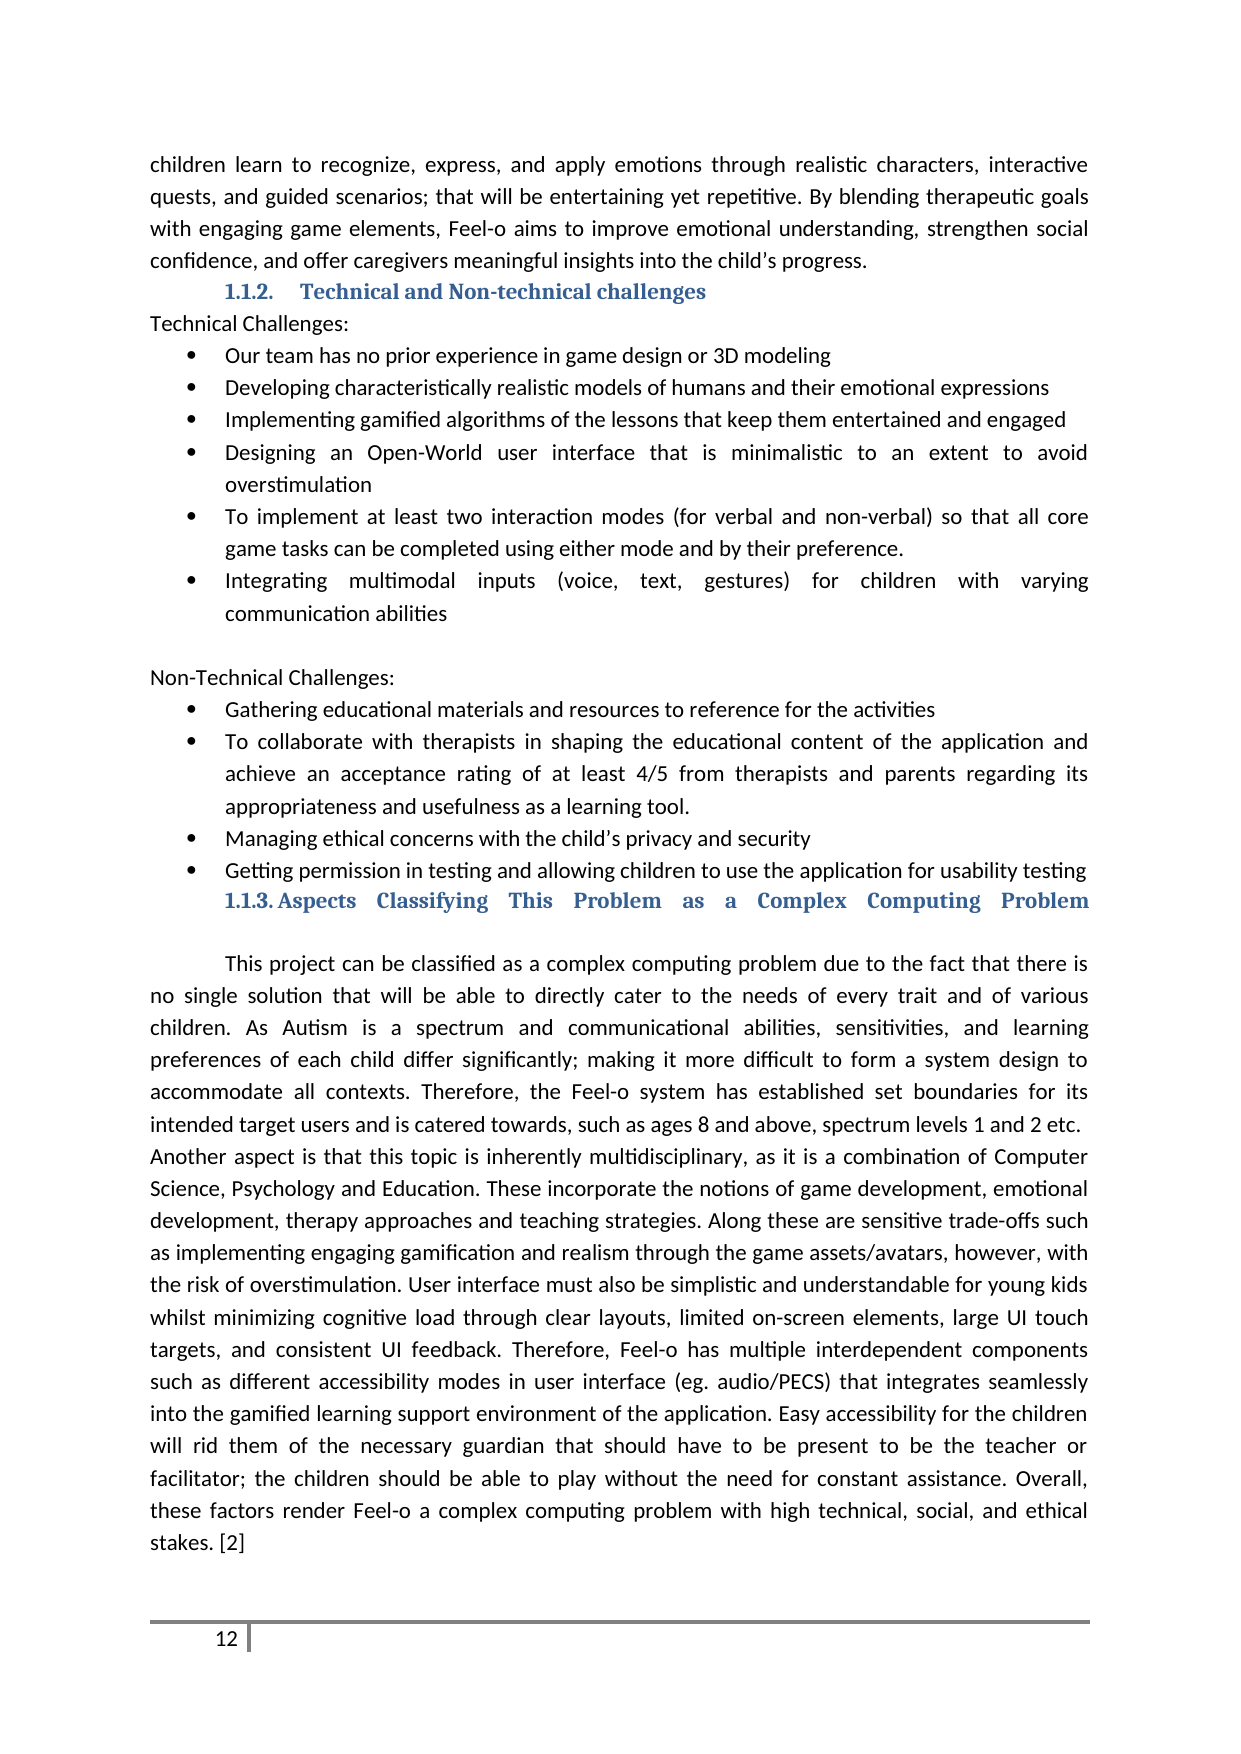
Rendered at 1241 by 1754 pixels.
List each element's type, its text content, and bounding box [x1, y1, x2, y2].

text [150, 150, 1090, 274]
list To collaborate with therapists in shaping the educational content of the application and achieve an acceptance rating of at least 4/5 from therapists and parents regarding its appropriateness and usefulness as a learning tool. [187, 727, 1090, 820]
list Developing characteristically realistic models of humans and their emotional expressions [187, 373, 1090, 401]
list Getting permission in testing and allowing children to use the application for usability testing [187, 856, 1090, 884]
list Gathering educational materials and resources to reference for the activities [187, 695, 1090, 723]
list Managing ethical concerns with the child’s privacy and security [187, 824, 1090, 852]
list Designing an Open-World user interface that is minimalistic to an extent to avoid overstimulation [187, 438, 1090, 498]
subtitle 1.1.2. Technical and Non-technical challenges [225, 279, 1090, 305]
text Non-Technical Challenges: [150, 663, 1090, 691]
text This project can be classified as a complex computing problem due to the fact that there is no single solution that will be able to directly cater to the needs of every trait and of various children. As Autism is a spectrum and communicational abilities, sensitivities, and learning preferences of each child differ significantly; making it more difficult to form a system design to accommodate all contexts. Therefore, the Feel-o system has established set boundaries for its intended target users and is catered towards, such as ages 8 and above, spectrum levels 1 and 2 etc. [150, 949, 1090, 1138]
subtitle 1.1.3. Aspects Classifying This Problem as a Complex Computing Problem [225, 888, 1090, 945]
list Our team has no prior experience in game design or 3D modeling [187, 341, 1090, 369]
list Implementing gamified algorithms of the lessons that keep them entertained and engaged [187, 406, 1090, 433]
list To implement at least two interaction modes (for verbal and non-verbal) so that all core game tasks can be completed using either mode and by their preference. [187, 502, 1090, 562]
list Integrating multimodal inputs (voice, text, gestures) for children with varying communication abilities [187, 566, 1090, 627]
text Technical Challenges: [150, 309, 1090, 337]
text Another aspect is that this topic is inherently multidisciplinary, as it is a combination of Computer Science, Psychology and Education. These incorporate the notions of game development, emotional development, therapy approaches and teaching strategies. Along these are sensitive trade-offs such as implementing engaging gamification and realism through the game assets/avatars, however, with the risk of overstimulation. User interface must also be simplistic and understandable for young kids whilst minimizing cognitive load through clear layouts, limited on-screen elements, large UI touch targets, and consistent UI feedback. Therefore, Feel-o has multiple interdependent components such as different accessibility modes in user interface (eg. audio/PECS) that integrates seamlessly into the gamified learning support environment of the application. Easy accessibility for the children will rid them of the necessary guardian that should have to be present to be the teacher or facilitator; the children should be able to play without the need for constant assistance. Overall, these factors render Feel-o a complex computing problem with high technical, social, and ethical stakes. [2] [150, 1142, 1090, 1556]
